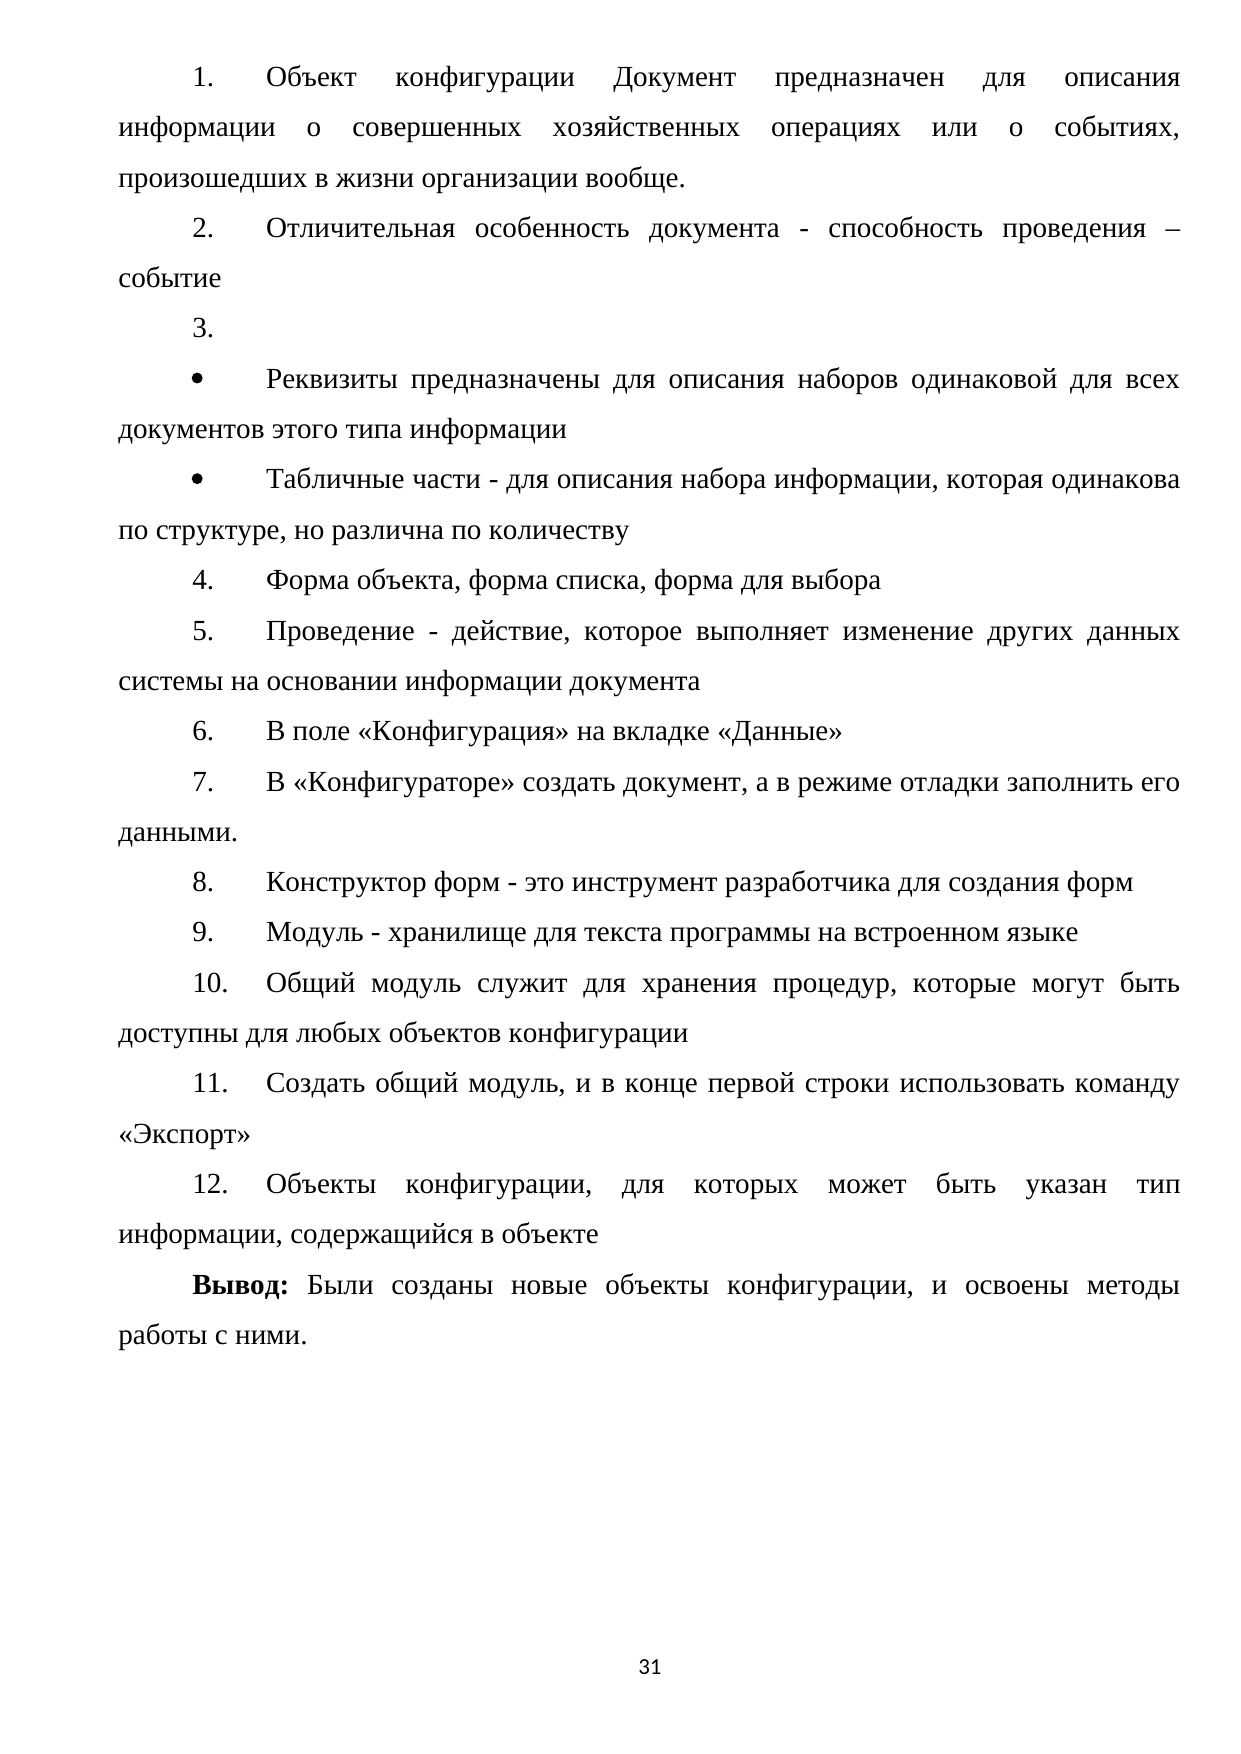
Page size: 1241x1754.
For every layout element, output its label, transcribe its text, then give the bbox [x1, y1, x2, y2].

text Вывод: Были созданы новые объекты конфигурации, и освоены методы работы с ними. [118, 1267, 1181, 1351]
list В поле «Конфигурация» на вкладке «Данные» [118, 713, 1181, 747]
list Табличные части - для описания набора информации, которая одинакова по структуре, но различна по количеству [118, 462, 1181, 546]
list Проведение - действие, которое выполняет изменение других данных системы на основании информации документа [118, 613, 1181, 697]
list Общий модуль служит для хранения процедур, которые могут быть доступны для любых объектов конфигурации [118, 965, 1181, 1049]
list Объект конфигурации Документ предназначен для описания информации о совершенных хозяйственных операциях или о событиях, произошедших в жизни организации вообще. [118, 59, 1181, 193]
list Создать общий модуль, и в конце первой строки использовать команду «Экспорт» [118, 1066, 1181, 1149]
list Реквизиты предназначены для описания наборов одинаковой для всех документов этого типа информации [118, 361, 1181, 445]
list Модуль - хранилище для текста программы на встроенном языке [118, 914, 1181, 948]
list В «Конфигураторе» создать документ, а в режиме отладки заполнить его данными. [118, 764, 1181, 847]
list Форма объекта, форма списка, форма для выбора [118, 562, 1181, 596]
list Конструктор форм - это инструмент разработчика для создания форм [118, 864, 1181, 898]
list Объекты конфигурации, для которых может быть указан тип информации, содержащийся в объекте [118, 1166, 1181, 1250]
list Отличительная особенность документа - способность проведения – событие [118, 210, 1181, 294]
